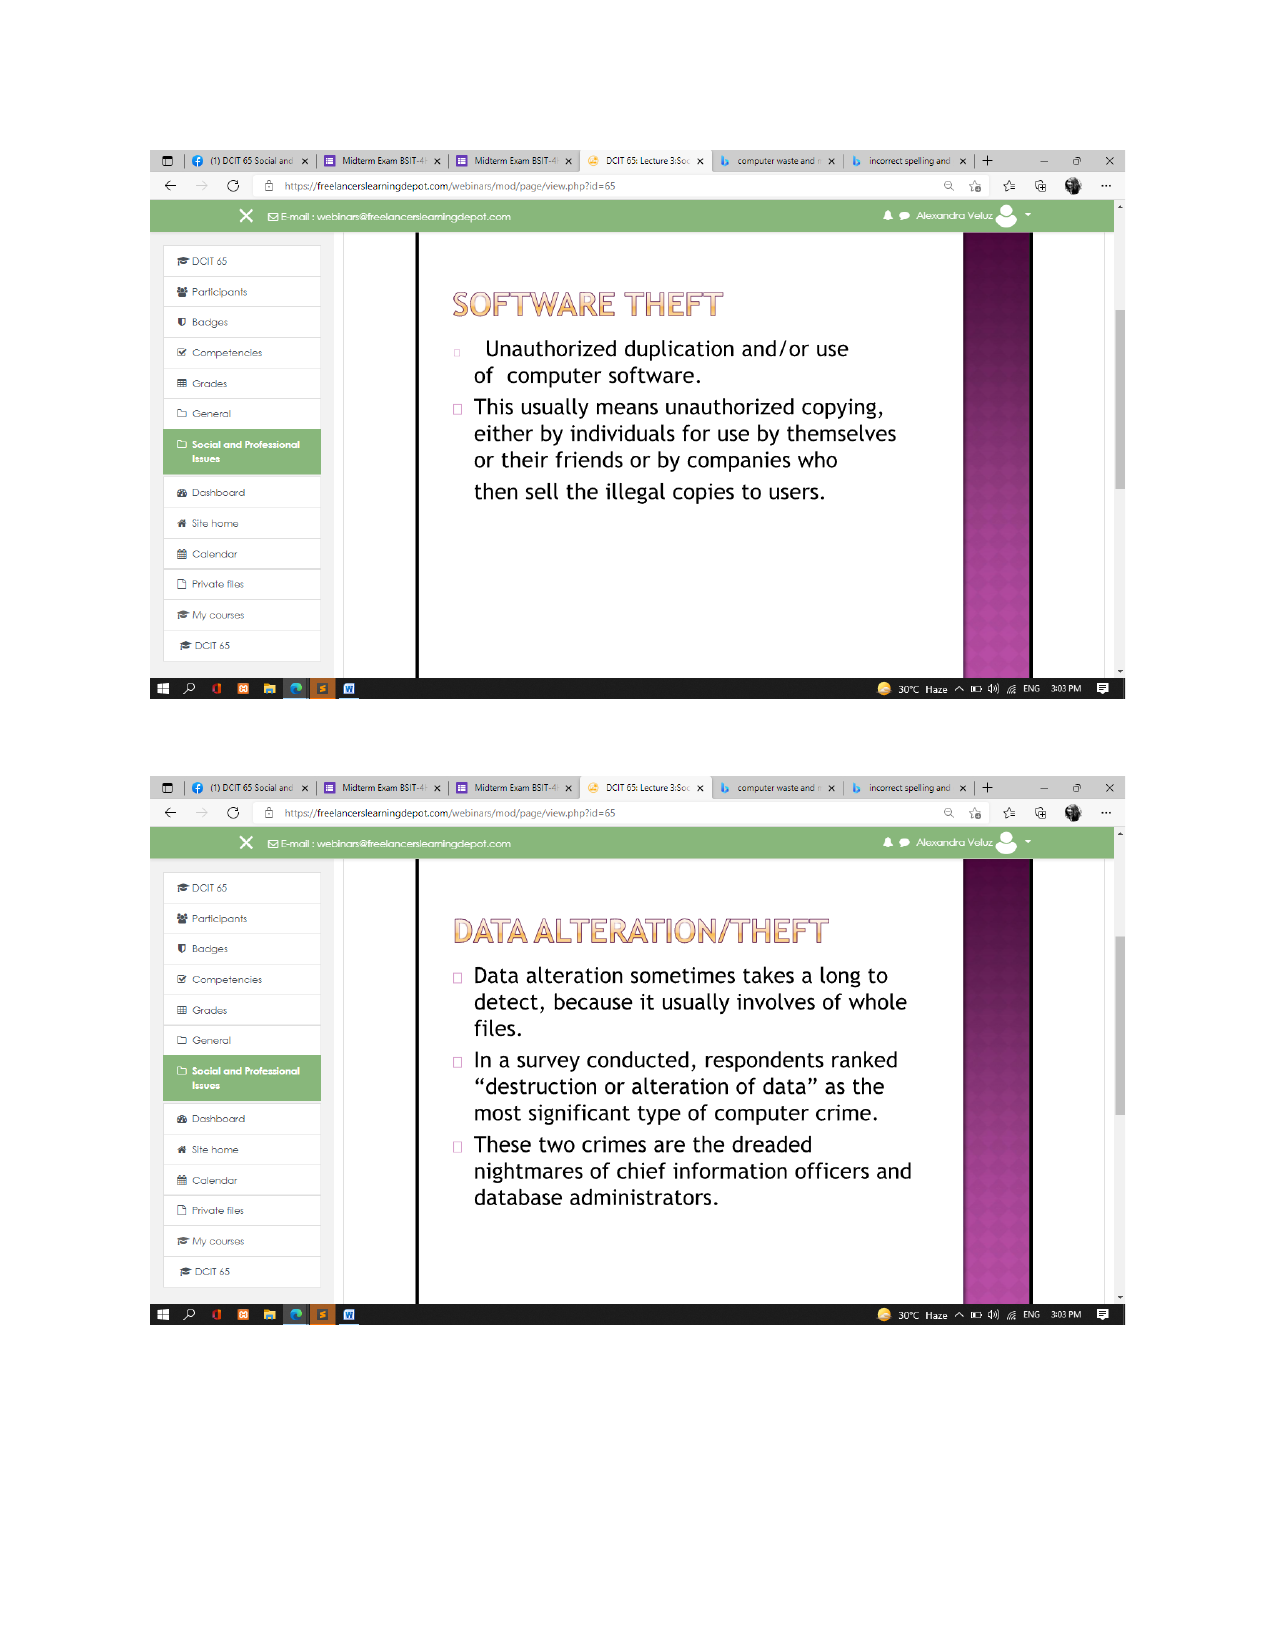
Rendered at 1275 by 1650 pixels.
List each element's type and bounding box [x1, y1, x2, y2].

picture [150, 150, 1125, 699]
picture [150, 776, 1125, 1325]
